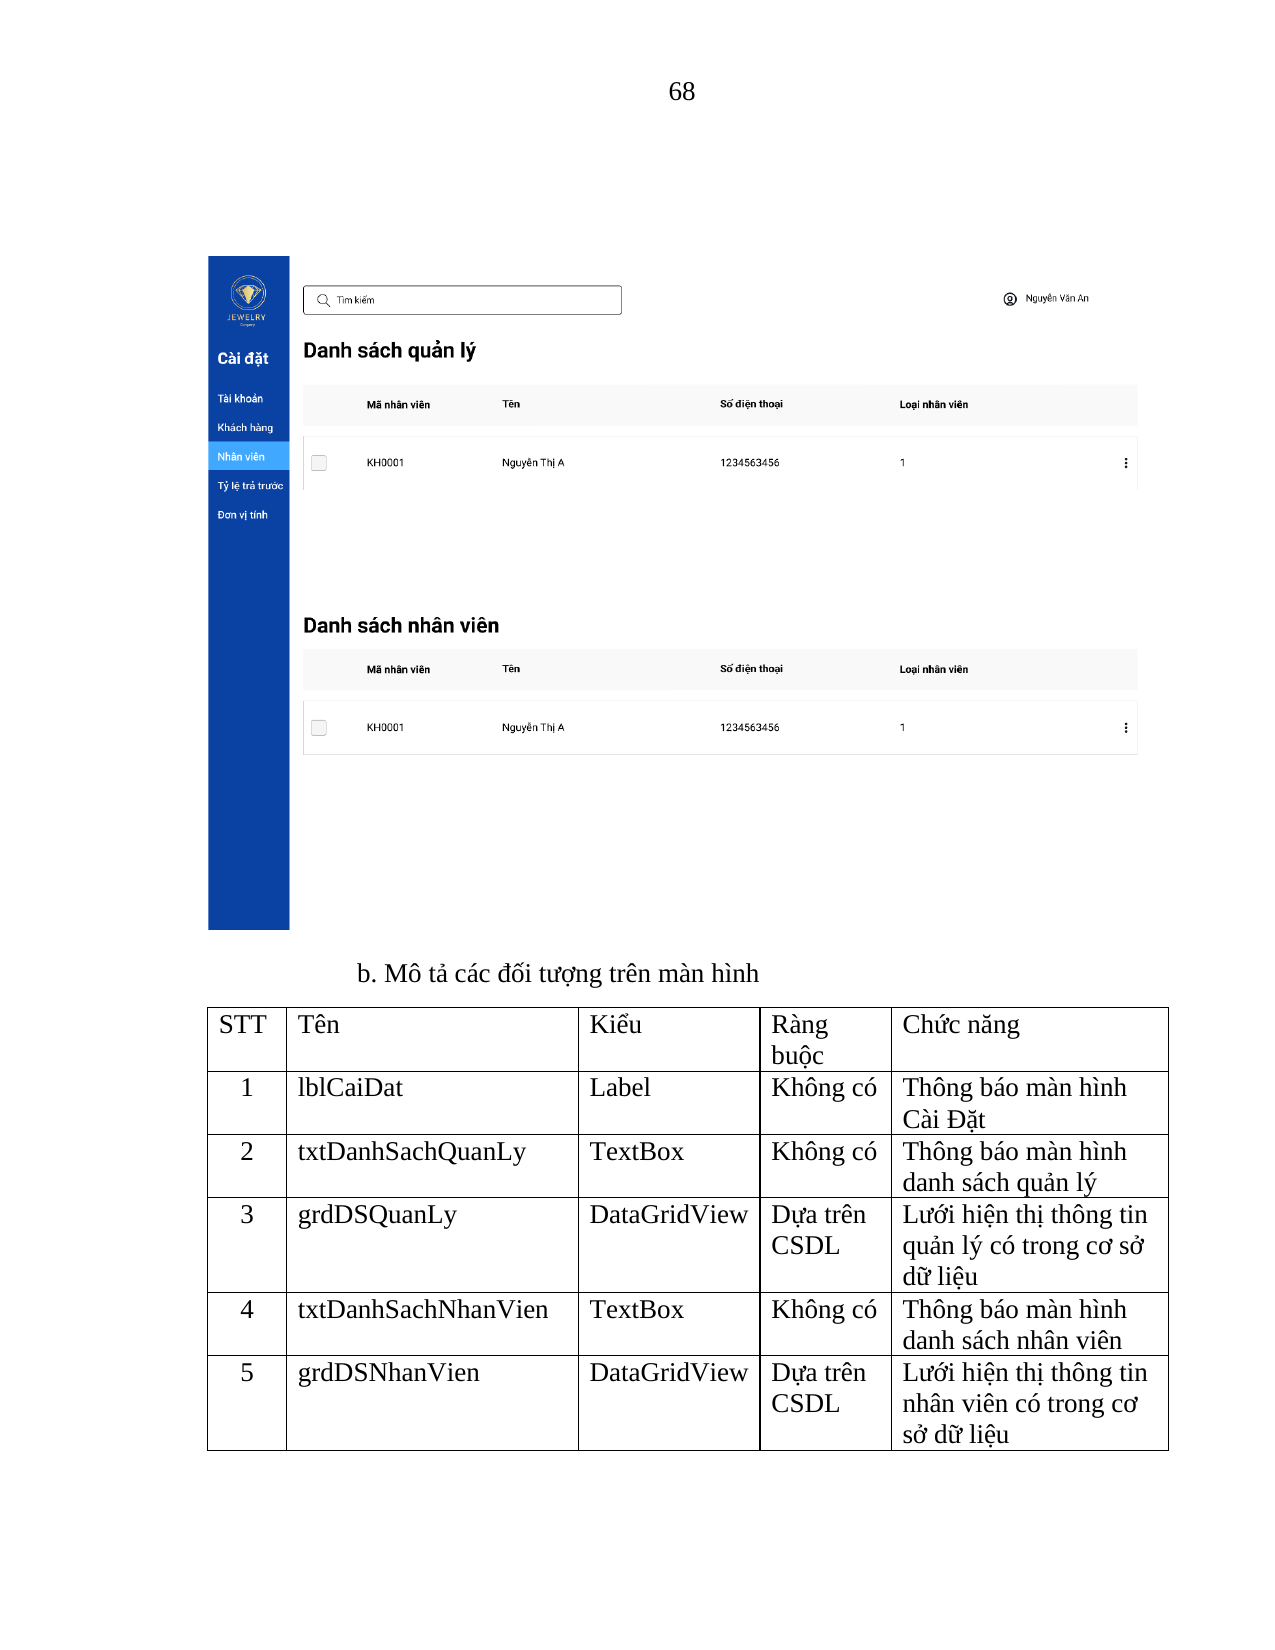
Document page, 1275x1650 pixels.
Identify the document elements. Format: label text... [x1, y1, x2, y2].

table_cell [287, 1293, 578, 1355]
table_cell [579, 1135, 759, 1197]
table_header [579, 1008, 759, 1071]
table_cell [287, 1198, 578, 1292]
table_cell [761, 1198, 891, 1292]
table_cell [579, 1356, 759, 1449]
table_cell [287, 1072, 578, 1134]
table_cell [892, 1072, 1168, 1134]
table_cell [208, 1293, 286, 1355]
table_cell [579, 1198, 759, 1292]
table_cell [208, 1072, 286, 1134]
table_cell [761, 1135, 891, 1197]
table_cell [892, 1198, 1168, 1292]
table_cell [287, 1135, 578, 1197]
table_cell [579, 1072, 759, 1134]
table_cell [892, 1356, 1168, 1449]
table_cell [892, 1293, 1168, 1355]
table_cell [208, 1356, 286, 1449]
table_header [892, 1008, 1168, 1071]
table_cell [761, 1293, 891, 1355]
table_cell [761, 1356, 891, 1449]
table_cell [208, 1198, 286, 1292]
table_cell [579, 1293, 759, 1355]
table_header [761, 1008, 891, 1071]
picture [206, 256, 1154, 928]
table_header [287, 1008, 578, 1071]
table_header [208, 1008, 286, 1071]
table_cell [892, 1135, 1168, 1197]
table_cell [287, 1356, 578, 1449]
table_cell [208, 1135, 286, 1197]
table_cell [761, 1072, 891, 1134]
